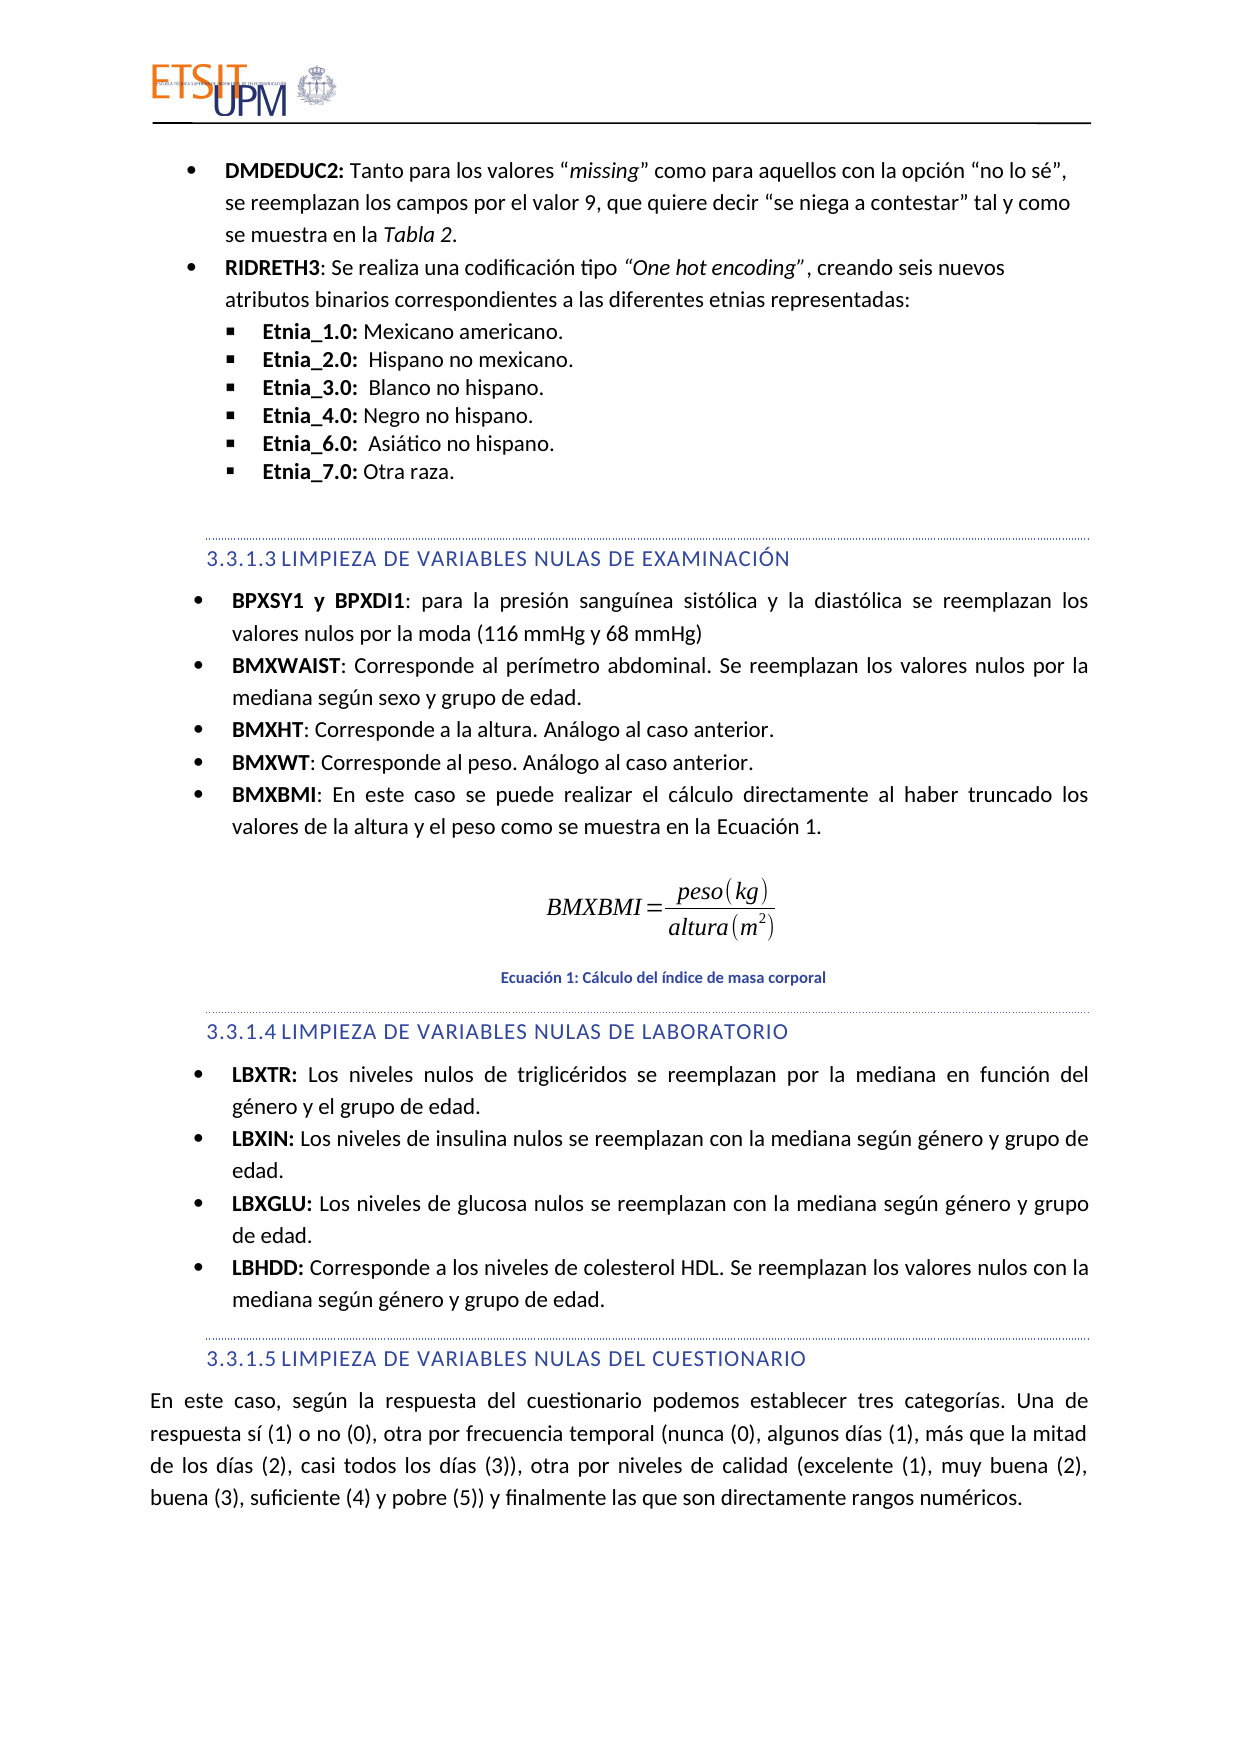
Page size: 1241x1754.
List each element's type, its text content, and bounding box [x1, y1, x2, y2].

picture [151, 63, 338, 117]
subtitle Limpieza de variables nulas de examinación [206, 538, 1090, 572]
list LBXGLU: Los niveles de glucosa nulos se reemplazan con la mediana según género y grupo de edad. [194, 1189, 1090, 1249]
list Etnia_3.0: Blanco no hispano. [225, 373, 1090, 401]
list LBHDD: Corresponde a los niveles de colesterol HDL. Se reemplazan los valores nulos con la mediana según género y grupo de edad. [194, 1253, 1090, 1313]
list Etnia_7.0: Otra raza. [225, 457, 1090, 485]
list BMXBMI: En este caso se puede realizar el cálculo directamente al haber truncado los valores de la altura y el peso como se muestra en la Ecuación 1. [194, 780, 1090, 840]
subtitle Limpieza de variables nulas del cuestionario [206, 1338, 1090, 1372]
list Etnia_4.0: Negro no hispano. [225, 401, 1090, 429]
list BMXHT: Corresponde a la altura. Análogo al caso anterior. [194, 715, 1090, 743]
list LBXIN: Los niveles de insulina nulos se reemplazan con la mediana según género y grupo de edad. [194, 1124, 1090, 1184]
list BMXWT: Corresponde al peso. Análogo al caso anterior. [194, 748, 1090, 776]
list Etnia_6.0: Asiático no hispano. [225, 429, 1090, 457]
list Etnia_2.0: Hispano no mexicano. [225, 345, 1090, 373]
list BPXSY1 y BPXDI1: para la presión sanguínea sistólica y la diastólica se reemplazan los valores nulos por la moda (116 mmHg y 68 mmHg) [194, 587, 1090, 647]
list RIDRETH3: Se realiza una codificación tipo “One hot encoding”, creando seis nuevos atributos binarios correspondientes a las diferentes etnias representadas: [187, 253, 1090, 313]
list BMXWAIST: Corresponde al perímetro abdominal. Se reemplazan los valores nulos por la mediana según sexo y grupo de edad. [194, 651, 1090, 711]
subtitle Limpieza de variables nulas de laboratorio [206, 1012, 1090, 1045]
list DMDEDUC2: Tanto para los valores “missing” como para aquellos con la opción “no lo sé”, se reemplazan los campos por el valor 9, que quiere decir “se niega a contestar” tal y como se muestra en la Tabla 2. [187, 156, 1090, 249]
text En este caso, según la respuesta del cuestionario podemos establecer tres categorías. Una de respuesta sí (1) o no (0), otra por frecuencia temporal (nunca (0), algunos días (1), más que la mitad de los días (2), casi todos los días (3)), otra por niveles de calidad (excelente (1), muy buena (2), buena (3), suficiente (4) y pobre (5)) y finalmente las que son directamente rangos numéricos. [150, 1387, 1090, 1511]
text Ecuación 1: Cálculo del índice de masa corporal [150, 967, 1090, 988]
list Etnia_1.0: Mexicano americano. [225, 317, 1090, 345]
list LBXTR: Los niveles nulos de triglicéridos se reemplazan por la mediana en función del género y el grupo de edad. [194, 1060, 1090, 1120]
